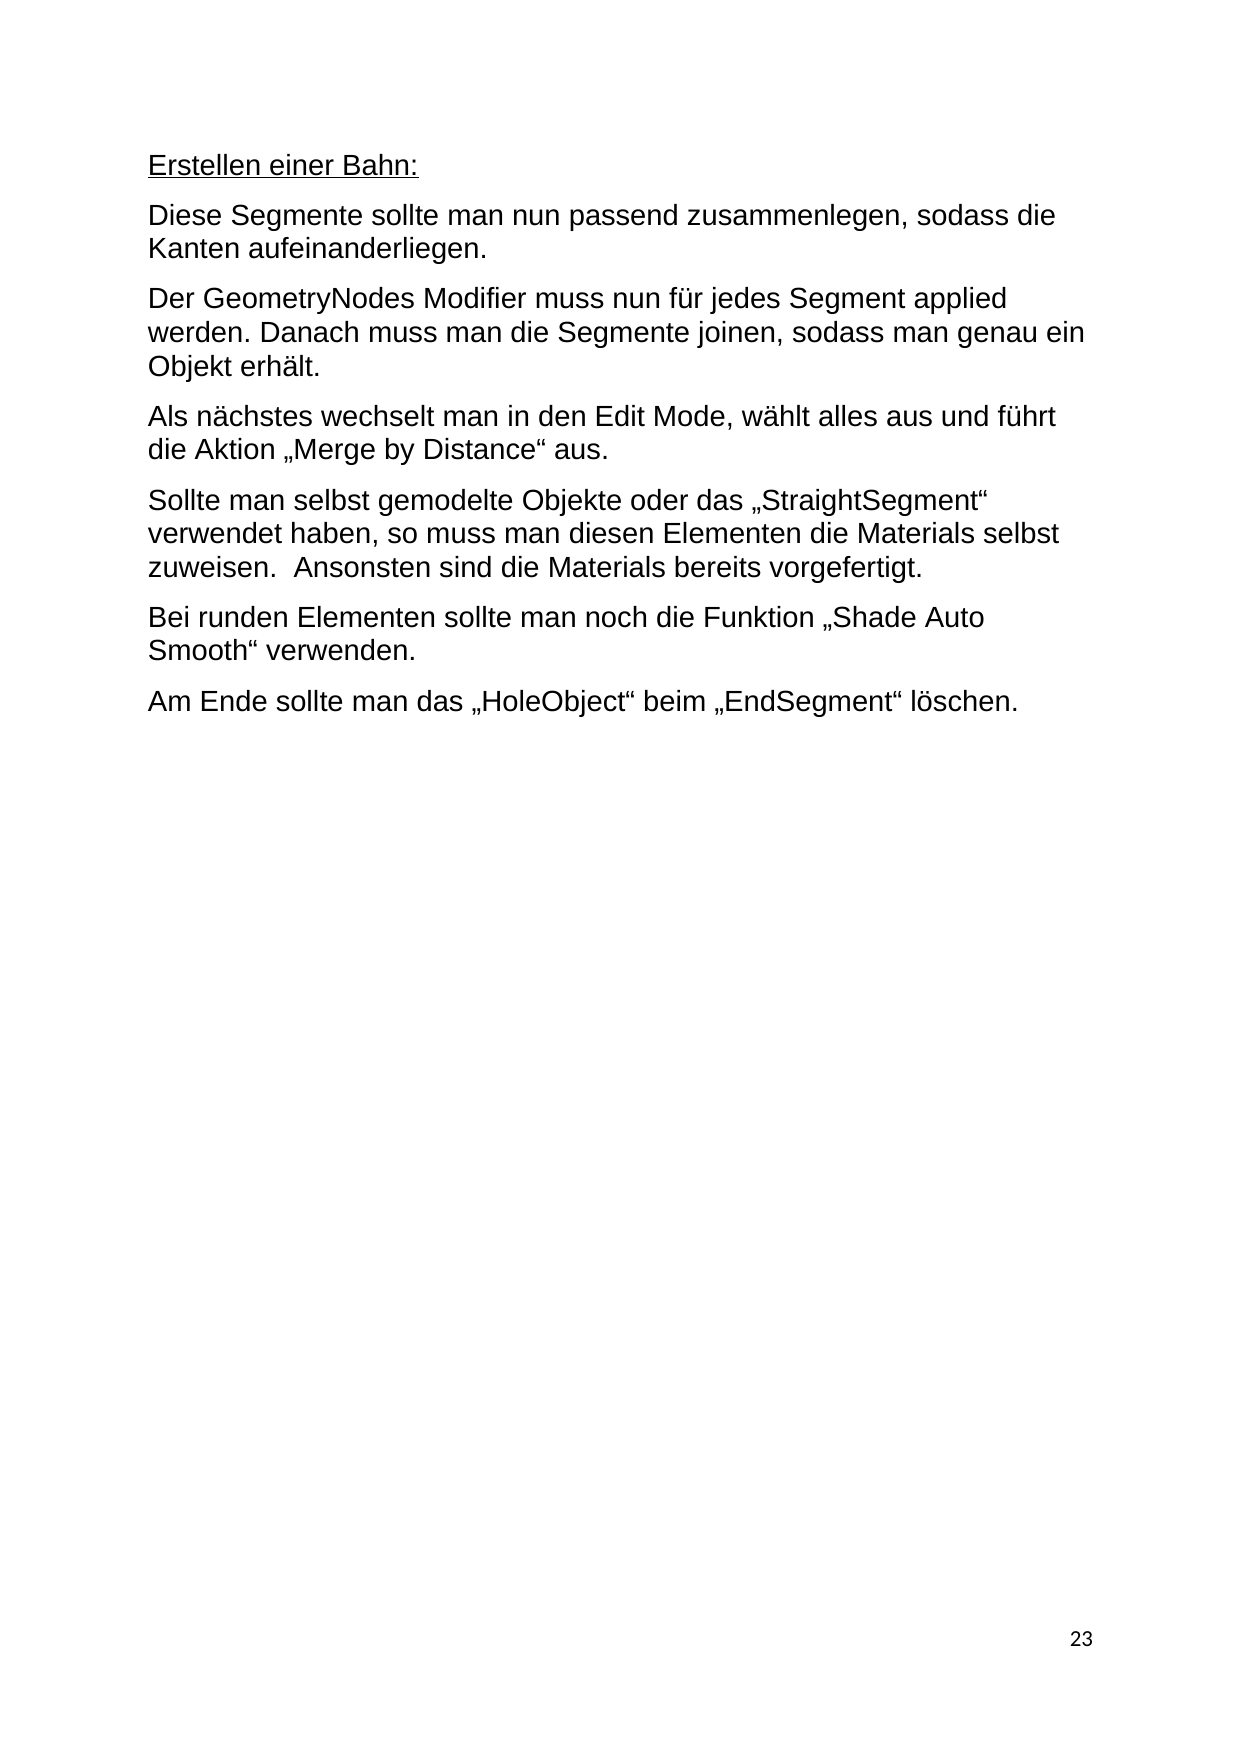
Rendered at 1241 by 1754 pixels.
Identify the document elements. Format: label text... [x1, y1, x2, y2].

text Als nächstes wechselt man in den Edit Mode, wählt alles aus und führt die Aktion „Merge by Distance“ aus. [148, 399, 1093, 466]
text Sollte man selbst gemodelte Objekte oder das „StraightSegment“ verwendet haben, so muss man diesen Elementen die Materials selbst zuweisen. Ansonsten sind die Materials bereits vorgefertigt. [148, 483, 1093, 583]
text Bei runden Elementen sollte man noch die Funktion „Shade Auto Smooth“ verwenden. [148, 600, 1093, 667]
text Am Ende sollte man das „HoleObject“ beim „EndSegment“ löschen. [148, 684, 1093, 717]
text Der GeometryNodes Modifier muss nun für jedes Segment applied werden. Danach muss man die Segmente joinen, sodass man genau ein Objekt erhält. [148, 282, 1093, 382]
text Diese Segmente sollte man nun passend zusammenlegen, sodass die Kanten aufeinanderliegen. [148, 198, 1093, 265]
text Erstellen einer Bahn: [148, 148, 1093, 181]
